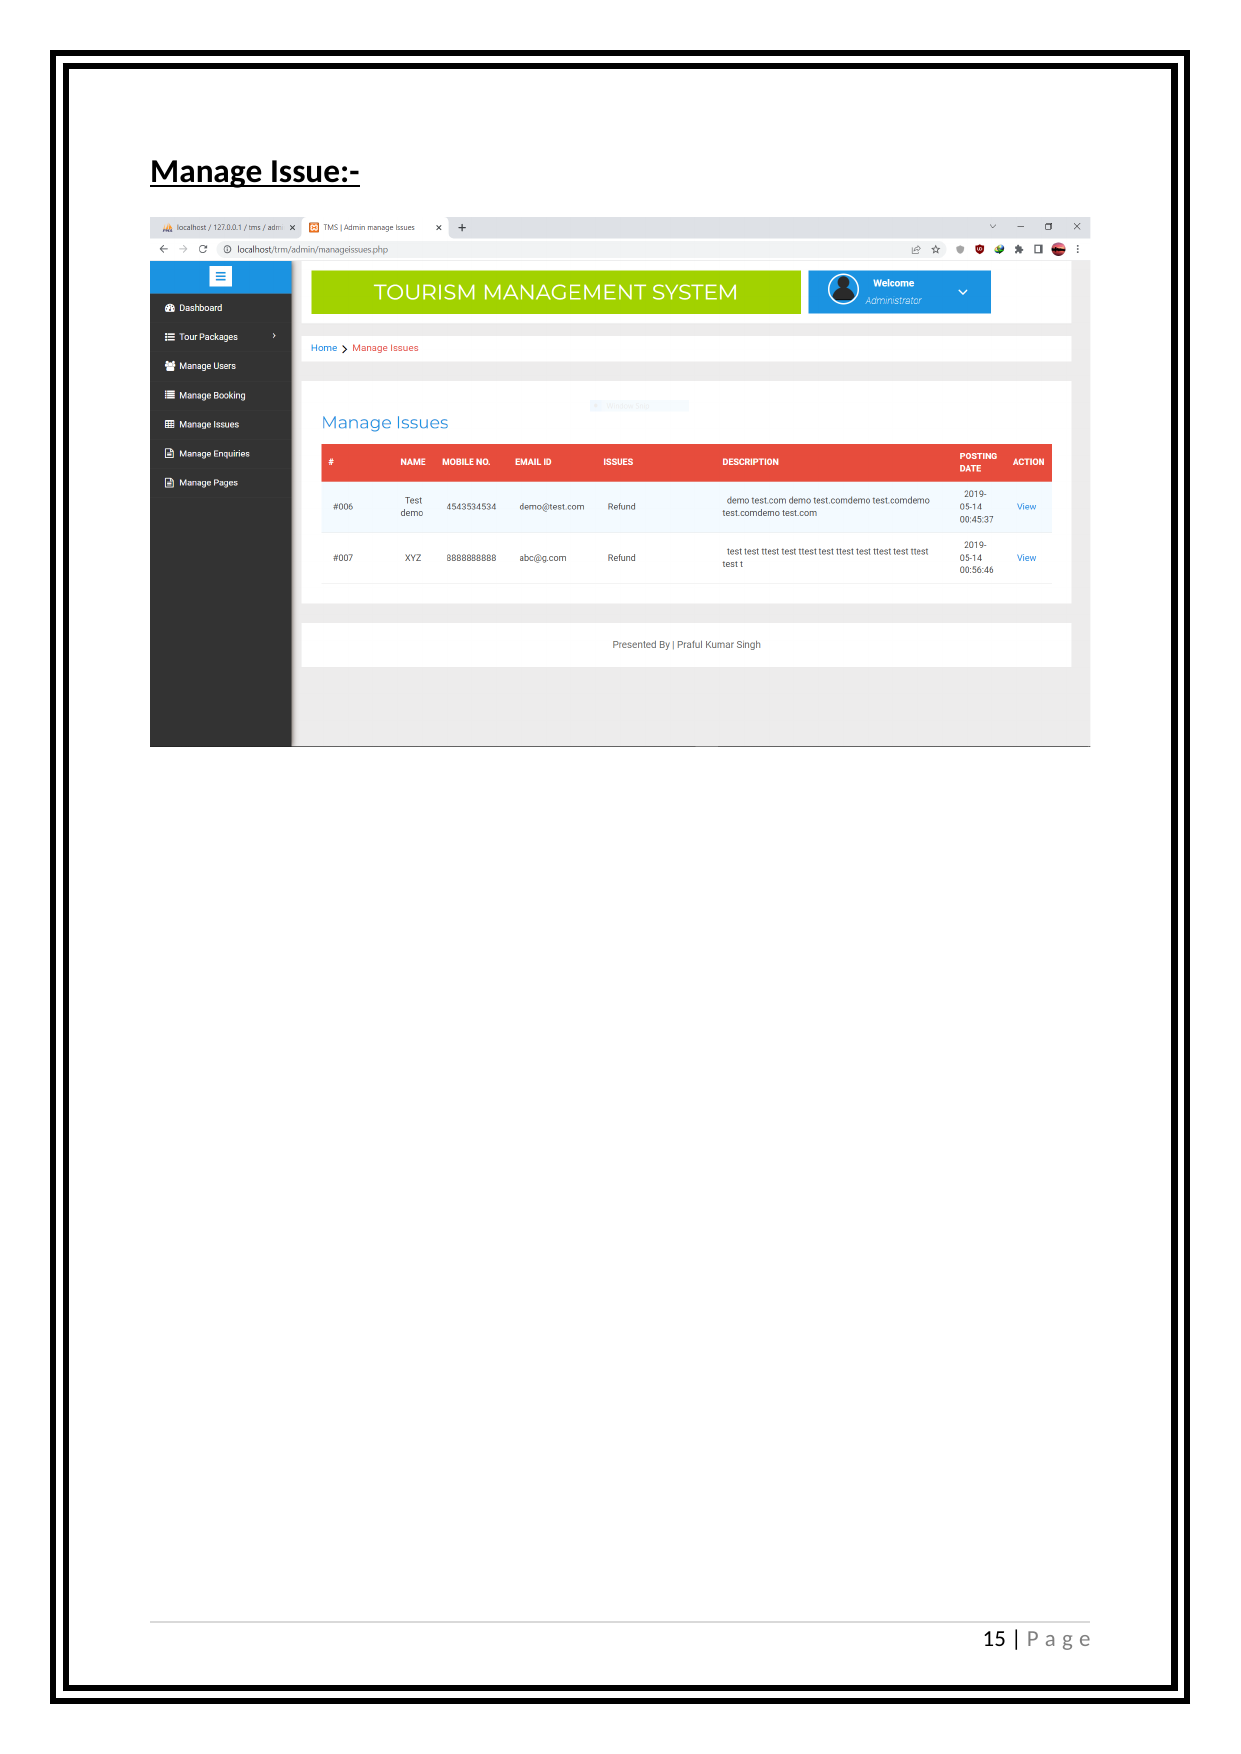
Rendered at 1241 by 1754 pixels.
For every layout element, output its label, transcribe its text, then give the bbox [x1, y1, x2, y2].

text Manage Issue:- [150, 150, 1090, 191]
picture [150, 217, 1091, 747]
